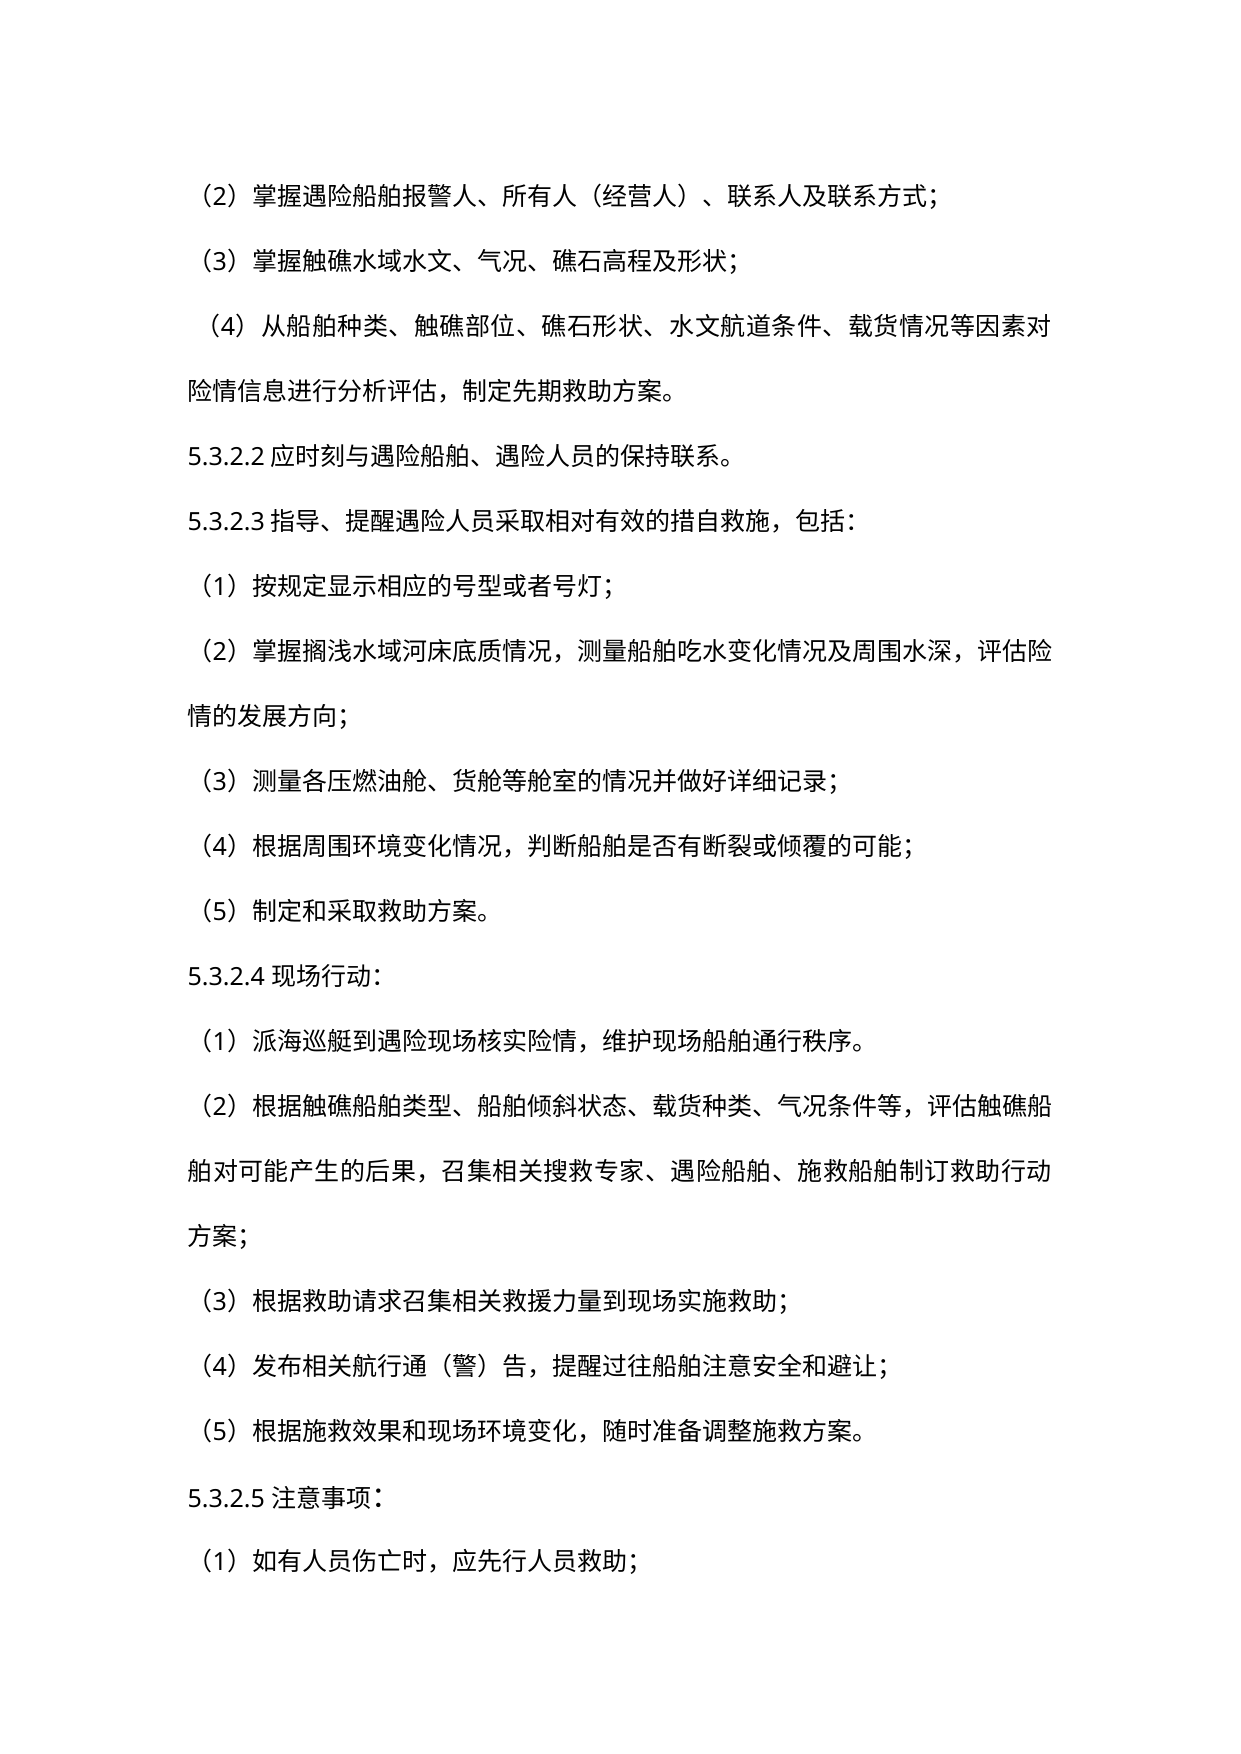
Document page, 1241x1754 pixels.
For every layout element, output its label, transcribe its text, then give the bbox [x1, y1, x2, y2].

text 5.3.2.2应时刻与遇险船舶、遇险人员的保持联系。 [187, 422, 1053, 487]
text （5）根据施救效果和现场环境变化，随时准备调整施救方案。 [187, 1397, 1053, 1462]
text （5）制定和采取救助方案。 [187, 877, 1053, 942]
text （2）根据触礁船舶类型、船舶倾斜状态、载货种类、气况条件等，评估触礁船舶对可能产生的后果，召集相关搜救专家、遇险船舶、施救船舶制订救助行动方案； [187, 1072, 1053, 1267]
text （4）根据周围环境变化情况，判断船舶是否有断裂或倾覆的可能； [187, 812, 1053, 877]
text （1）如有人员伤亡时，应先行人员救助； [187, 1527, 1053, 1592]
text 5.3.2.5 注意事项： [187, 1462, 1053, 1527]
text （4）从船舶种类、触礁部位、礁石形状、水文航道条件、载货情况等因素对险情信息进行分析评估，制定先期救助方案。 [187, 292, 1053, 422]
text （4）发布相关航行通（警）告，提醒过往船舶注意安全和避让； [187, 1332, 1053, 1397]
list 按规定显示相应的号型或者号灯； [187, 552, 1053, 617]
text 5.3.2.4 现场行动： [187, 942, 1053, 1007]
text （2）掌握遇险船舶报警人、所有人（经营人）、联系人及联系方式； [187, 162, 1053, 227]
text （2）掌握搁浅水域河床底质情况，测量船舶吃水变化情况及周围水深，评估险 [187, 617, 1053, 682]
text 情的发展方向； [187, 682, 1053, 747]
text （3）测量各压燃油舱、货舱等舱室的情况并做好详细记录； [187, 747, 1053, 812]
text （3）根据救助请求召集相关救援力量到现场实施救助； [187, 1267, 1053, 1332]
text （1）派海巡艇到遇险现场核实险情，维护现场船舶通行秩序。 [187, 1007, 1053, 1072]
text （3）掌握触礁水域水文、气况、礁石高程及形状； [187, 227, 1053, 292]
text 5.3.2.3指导、提醒遇险人员采取相对有效的措自救施，包括： [187, 487, 1053, 552]
